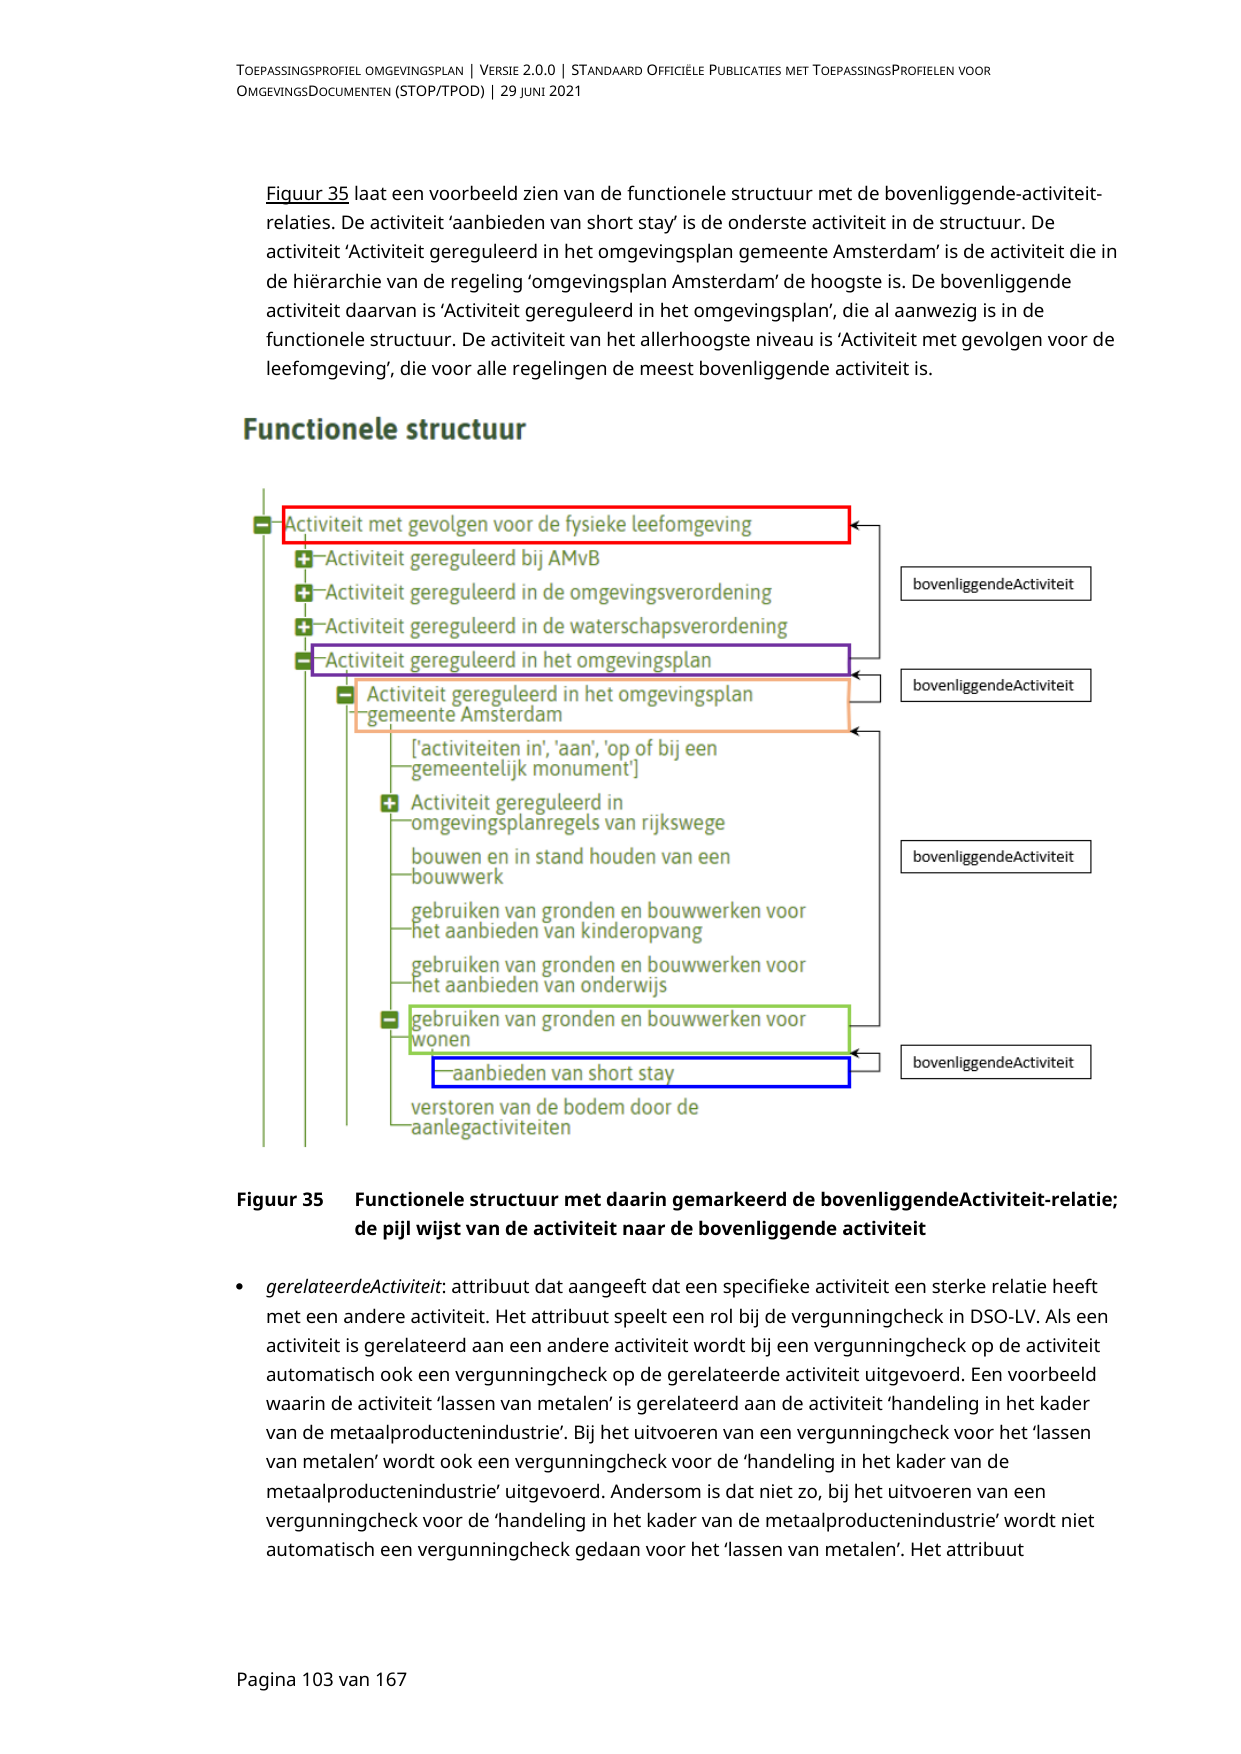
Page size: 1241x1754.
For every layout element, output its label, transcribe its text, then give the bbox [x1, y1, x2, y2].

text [236, 177, 1122, 381]
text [236, 1271, 1122, 1562]
picture [236, 410, 1118, 1154]
text Functionele structuur met daarin gemarkeerd de bovenliggendeActiviteit-relatie; de pijl wijst van de activiteit naar de bovenliggende activiteit [236, 1183, 1122, 1241]
